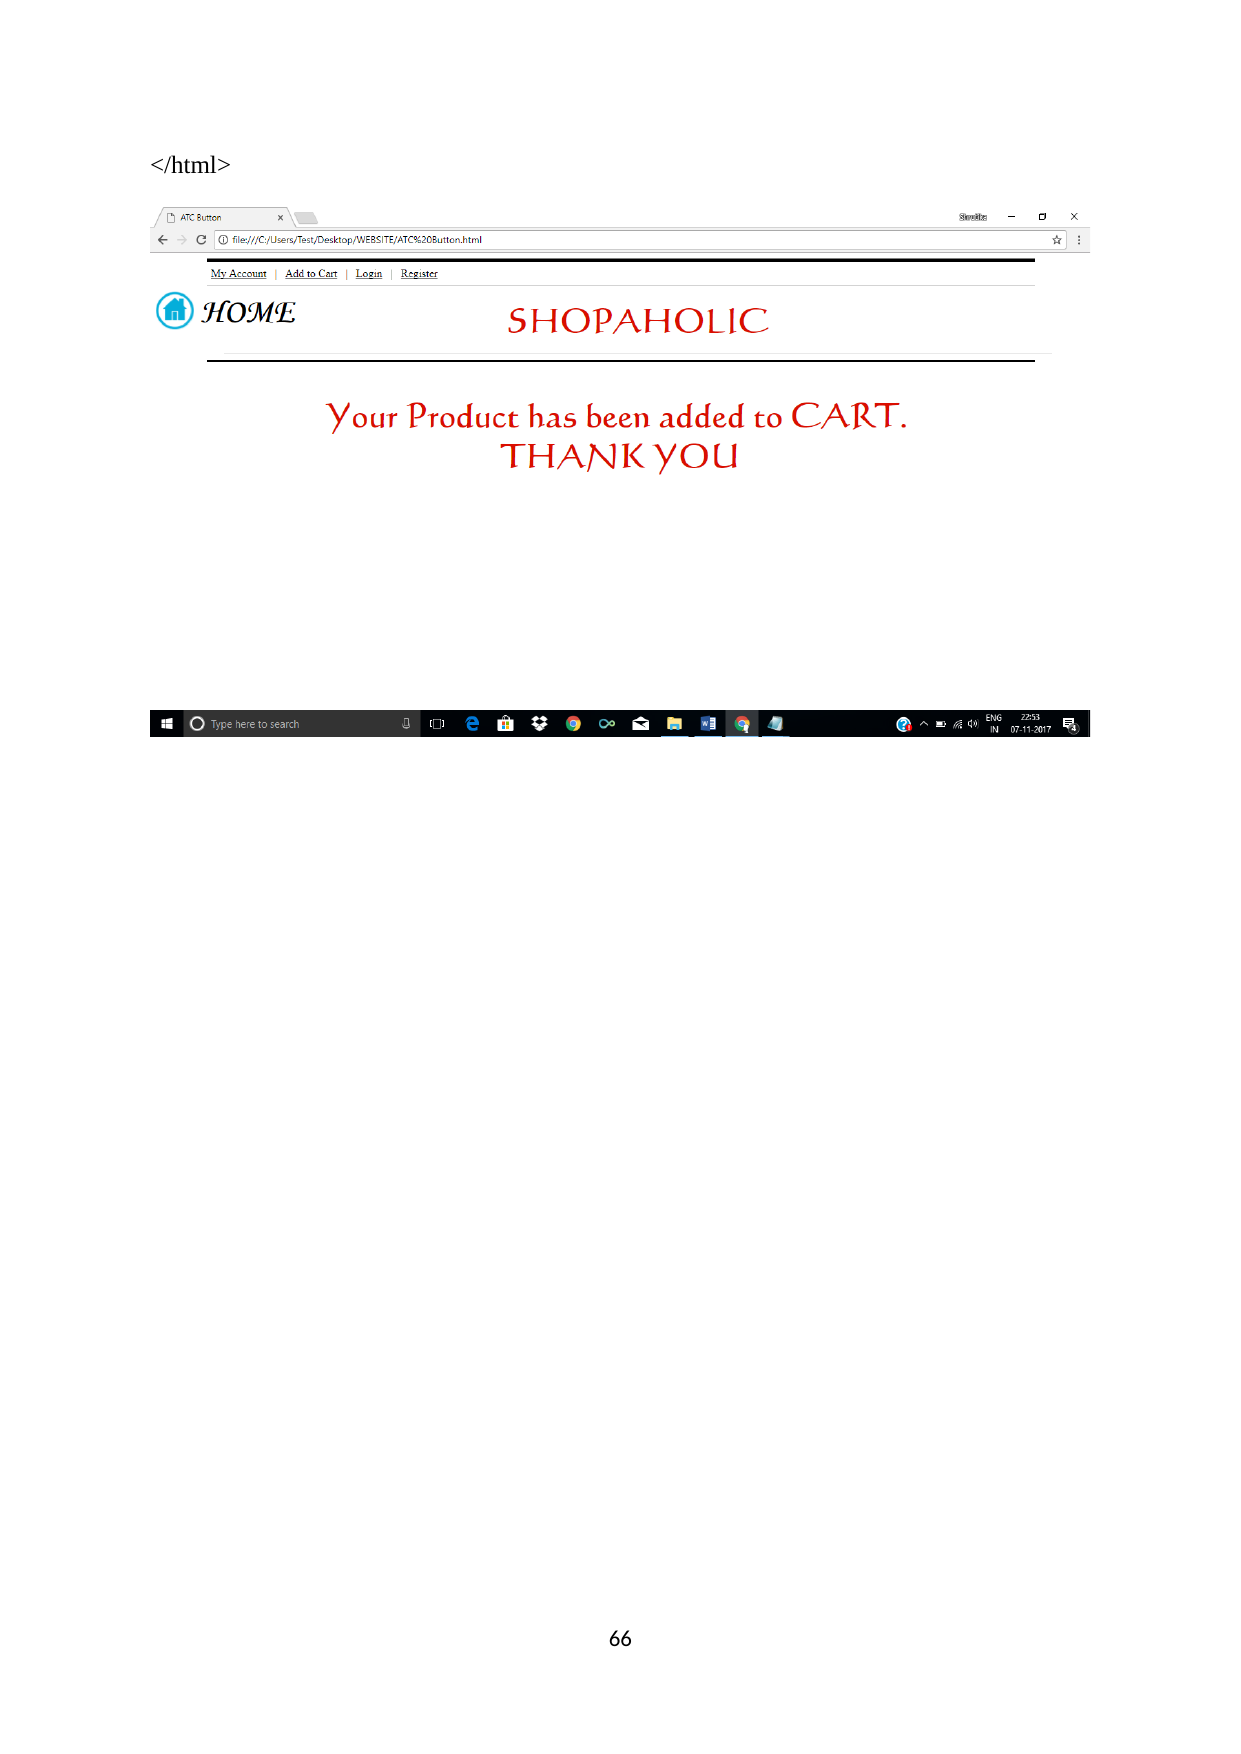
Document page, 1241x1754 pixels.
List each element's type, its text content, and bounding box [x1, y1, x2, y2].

text </html> [150, 150, 1090, 179]
picture [150, 207, 1091, 737]
